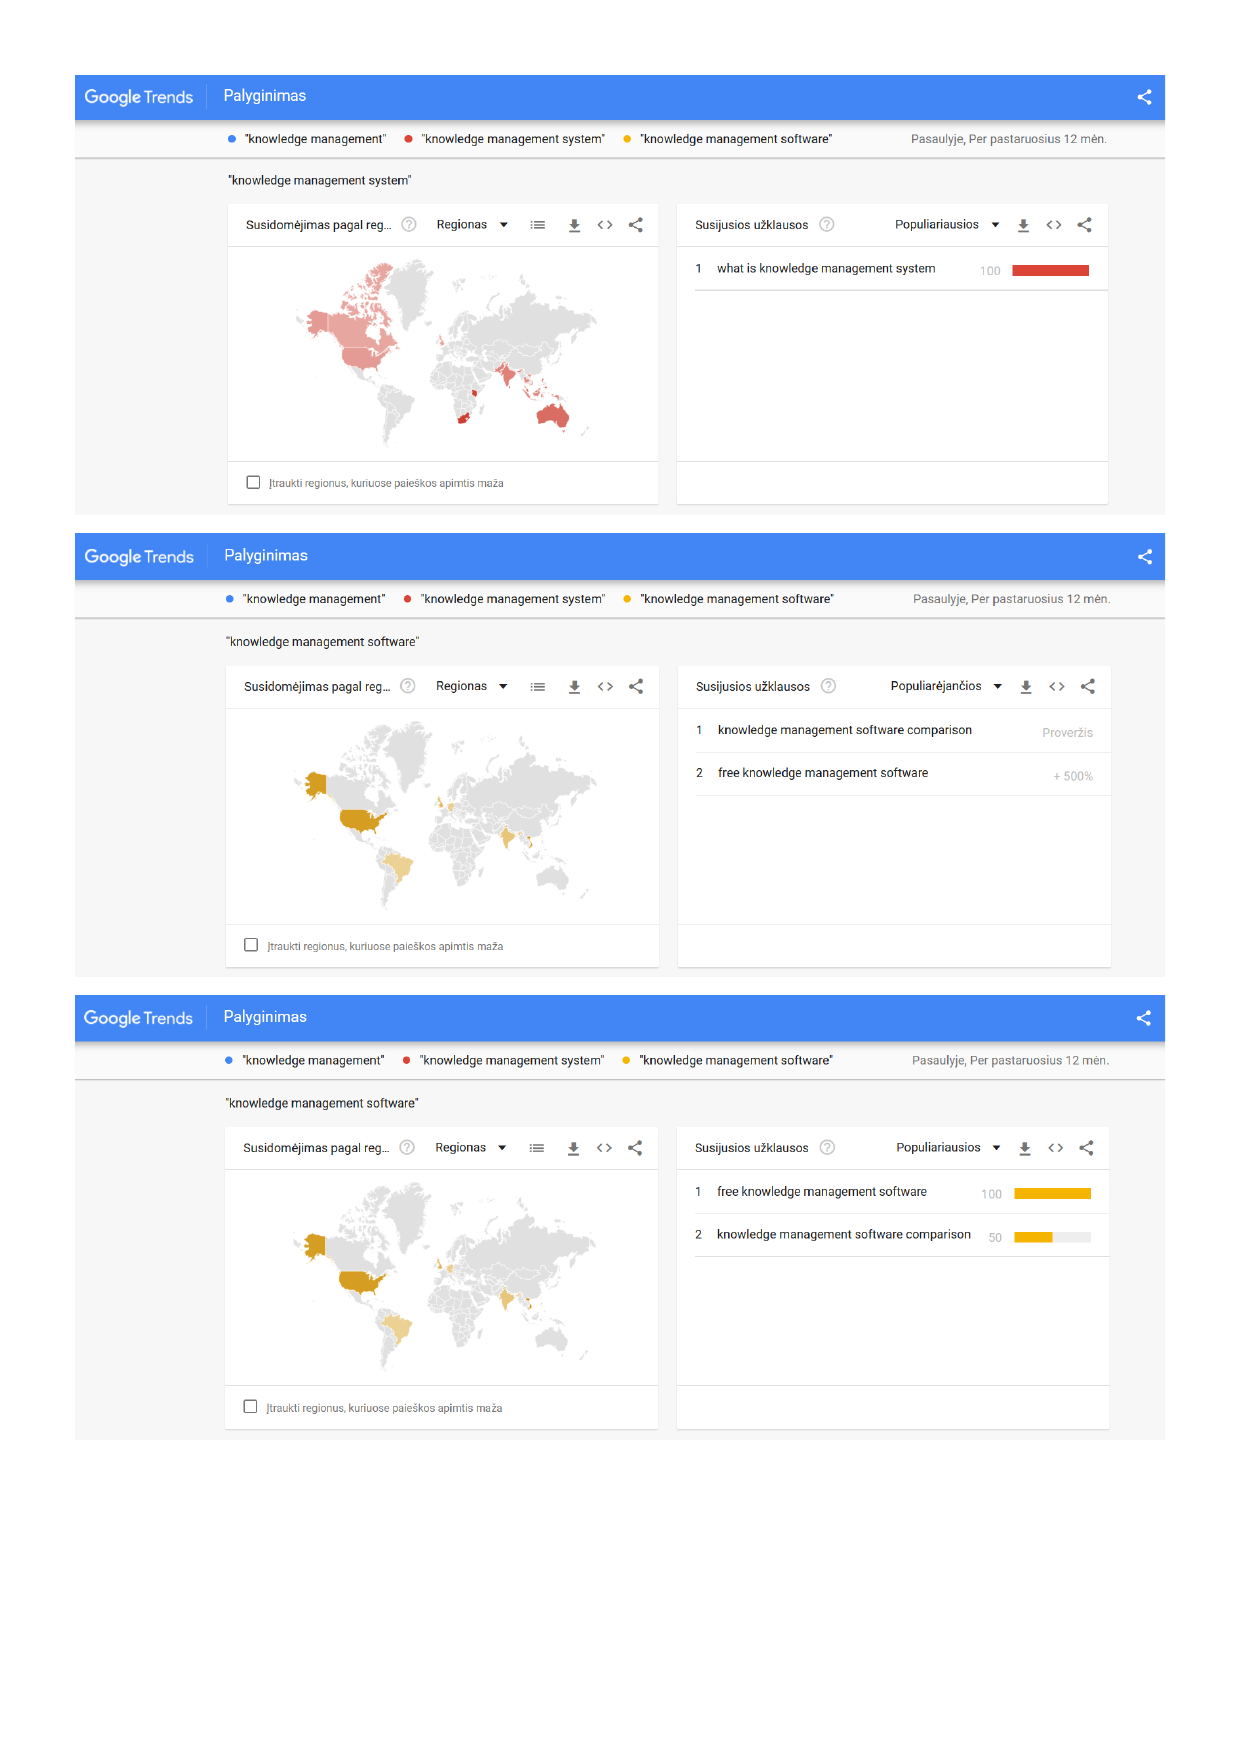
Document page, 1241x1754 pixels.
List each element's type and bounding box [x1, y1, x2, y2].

picture [75, 995, 1166, 1440]
picture [75, 533, 1166, 977]
picture [75, 75, 1166, 515]
